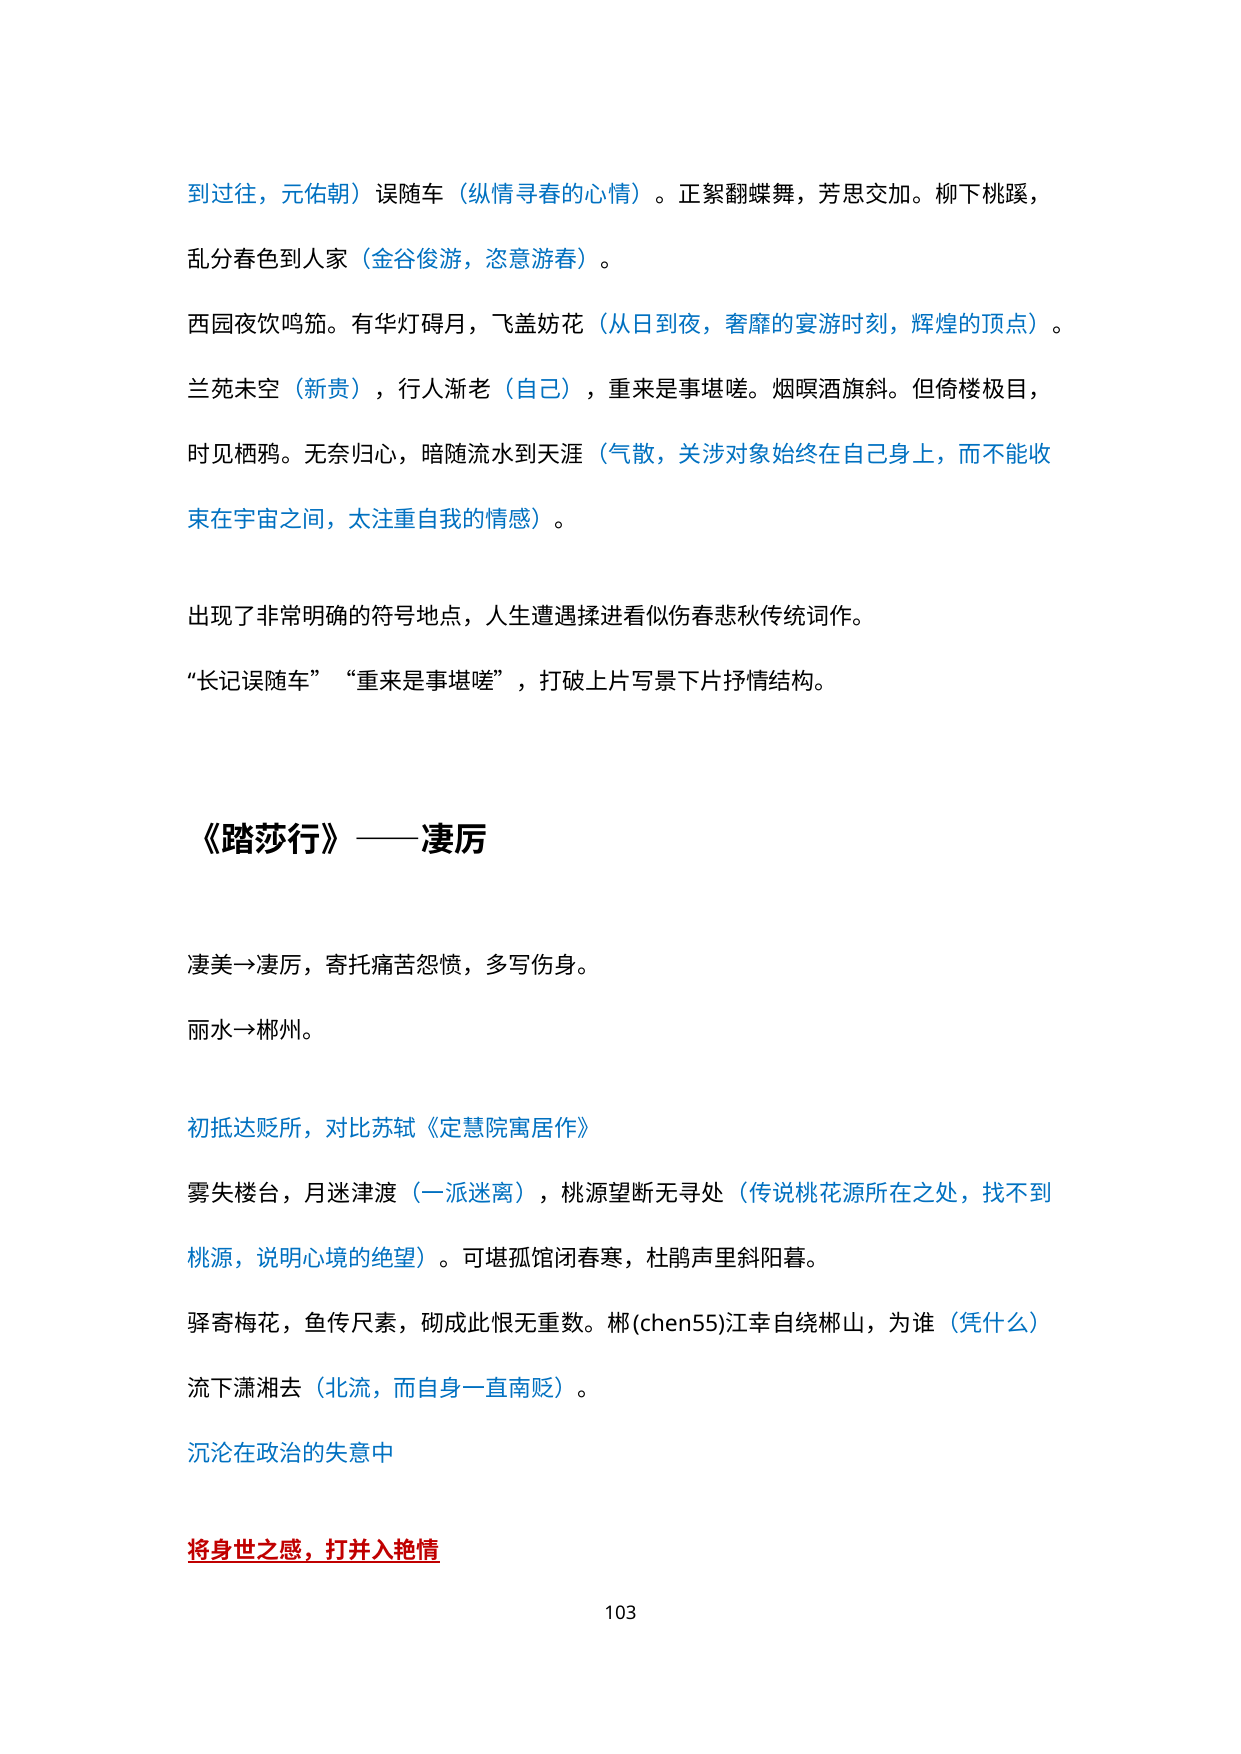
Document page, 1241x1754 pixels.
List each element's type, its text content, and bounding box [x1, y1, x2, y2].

text 出现了非常明确的符号地点，人生遭遇揉进看似伤春悲秋传统词作。 [187, 582, 1053, 647]
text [187, 160, 1053, 550]
text 雾失楼台，月迷津渡（一派迷离），桃源望断无寻处（传说桃花源所在之处，找不到桃源，说明心境的绝望）。可堪孤馆闭春寒，杜鹃声里斜阳暮。 [187, 1159, 1053, 1289]
text 初抵达贬所，对比苏轼《定慧院寓居作》 [187, 1094, 1053, 1159]
subtitle 《踏莎行》——凄厉 [187, 804, 1053, 869]
text 驿寄梅花，鱼传尺素，砌成此恨无重数。郴(chen55)江幸自绕郴山，为谁（凭什么）流下潇湘去（北流，而自身一直南贬）。 [187, 1289, 1053, 1419]
text 凄美→凄厉，寄托痛苦怨愤，多写伤身。 [187, 932, 1053, 997]
text 沉沦在政治的失意中 [187, 1419, 1053, 1484]
text “长记误随车”“重来是事堪嗟”，打破上片写景下片抒情结构。 [187, 647, 1053, 712]
text 丽水→郴州。 [187, 997, 1053, 1062]
text 将身世之感，打并入艳情 [187, 1517, 1053, 1582]
